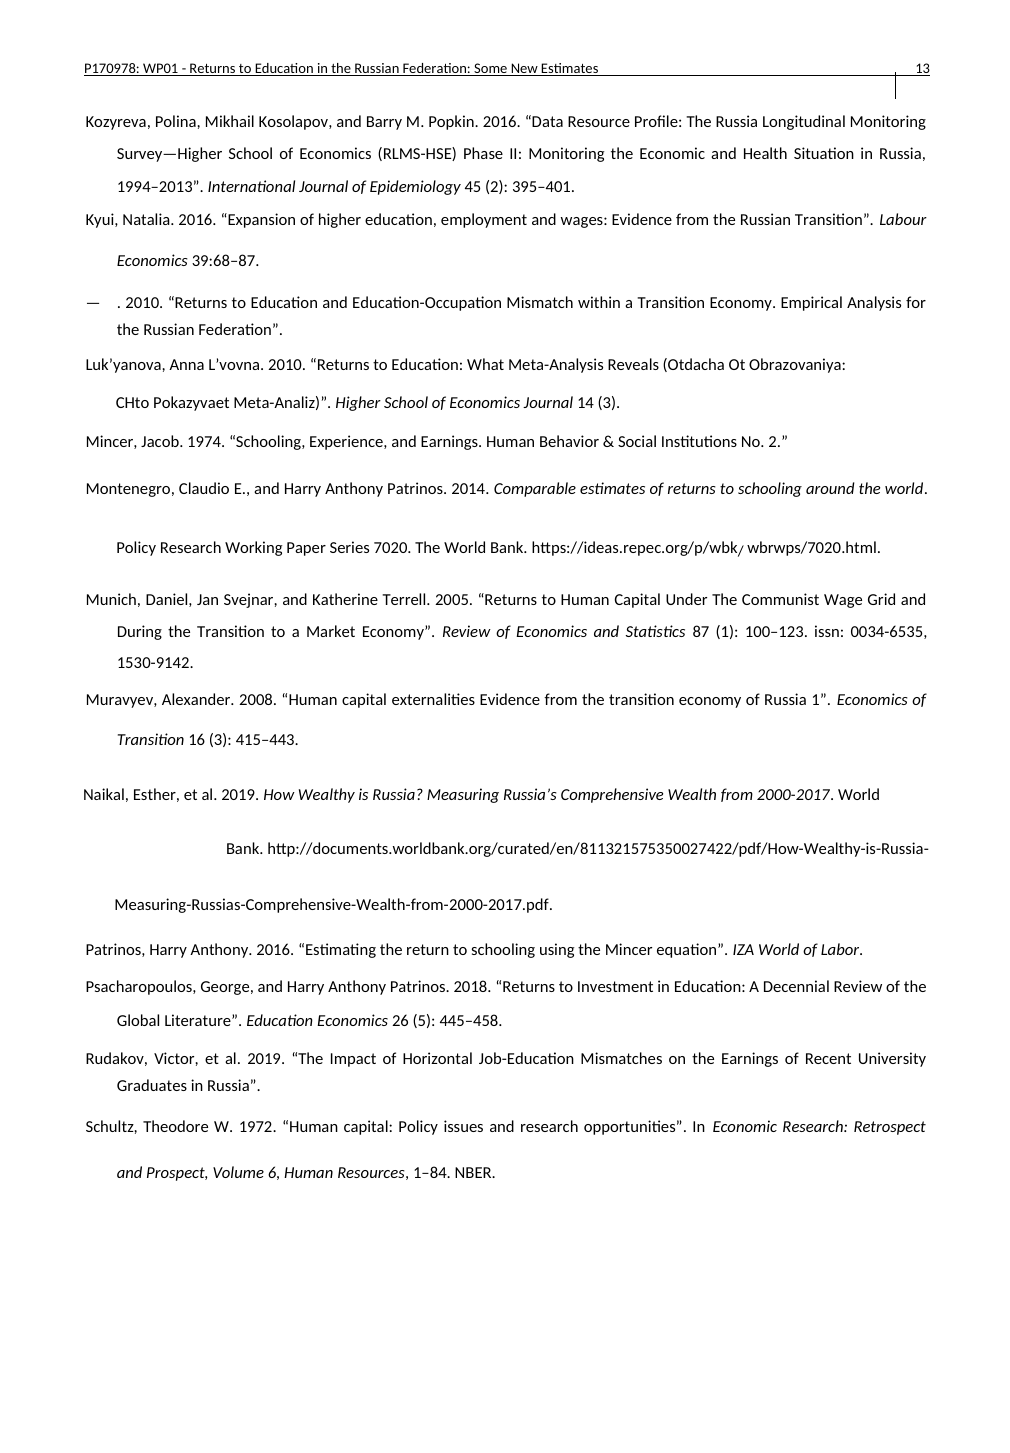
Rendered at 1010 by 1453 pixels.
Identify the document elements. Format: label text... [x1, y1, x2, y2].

text Kyui, Natalia. 2016. “Expansion of higher education, employment and wages: Evidence from the Russian Transition”. Labour Economics 39:68–87. [85, 209, 928, 271]
text Luk’yanova, Anna L’vovna. 2010. “Returns to Education: What Meta-Analysis Reveals (Otdacha Ot Obrazovaniya: [85, 354, 928, 375]
text Patrinos, Harry Anthony. 2016. “Estimating the return to schooling using the Mincer equation”. IZA World of Labor. [85, 939, 928, 959]
text Mincer, Jacob. 1974. “Schooling, Experience, and Earnings. Human Behavior & Social Institutions No. 2.” [85, 431, 928, 452]
text Kozyreva, Polina, Mikhail Kosolapov, and Barry M. Popkin. 2016. “Data Resource Profile: The Russia Longitudinal Monitoring Survey—Higher School of Economics (RLMS-HSE) Phase II: Monitoring the Economic and Health Situation in Russia, 1994–2013”. International Journal of Epidemiology 45 (2): 395–401. [85, 78, 928, 196]
text Rudakov, Victor, et al. 2019. “The Impact of Horizontal Job-Education Mismatches on the Earnings of Recent University Graduates in Russia”. [85, 1048, 928, 1095]
text Muravyev, Alexander. 2008. “Human capital externalities Evidence from the transition economy of Russia 1”. Economics of Transition 16 (3): 415–443. [85, 689, 928, 749]
text Measuring-Russias-Comprehensive-Wealth-from-2000-2017.pdf. [114, 894, 930, 914]
text CHto Pokazyvaet Meta-Analiz)”. Higher School of Economics Journal 14 (3). [116, 392, 928, 413]
text Schultz, Theodore W. 1972. “Human capital: Policy issues and research opportunities”. In Economic Research: Retrospect and Prospect, Volume 6, Human Resources, 1–84. NBER. [85, 1116, 928, 1182]
text Montenegro, Claudio E., and Harry Anthony Patrinos. 2014. Comparable estimates of returns to schooling around the world. Policy Research Working Paper Series 7020. The World Bank. https://ideas.repec.org/p/wbk/ wbrwps/7020.html. [85, 478, 928, 560]
text — . 2010. “Returns to Education and Education-Occupation Mismatch within a Transition Economy. Empirical Analysis for the Russian Federation”. [85, 292, 928, 339]
text Naikal, Esther, et al. 2019. How Wealthy is Russia? Measuring Russia’s Comprehensive Wealth from 2000-2017. World [83, 784, 930, 805]
text Bank. http://documents.worldbank.org/curated/en/811321575350027422/pdf/How-Wealthy-is-Russia- [84, 839, 929, 859]
text Psacharopoulos, George, and Harry Anthony Patrinos. 2018. “Returns to Investment in Education: A Decennial Review of the Global Literature”. Education Economics 26 (5): 445–458. [85, 976, 928, 1031]
text Munich, Daniel, Jan Svejnar, and Katherine Terrell. 2005. “Returns to Human Capital Under The Communist Wage Grid and During the Transition to a Market Economy”. Review of Economics and Statistics 87 (1): 100–123. issn: 0034-6535, 1530-9142. [85, 590, 928, 673]
